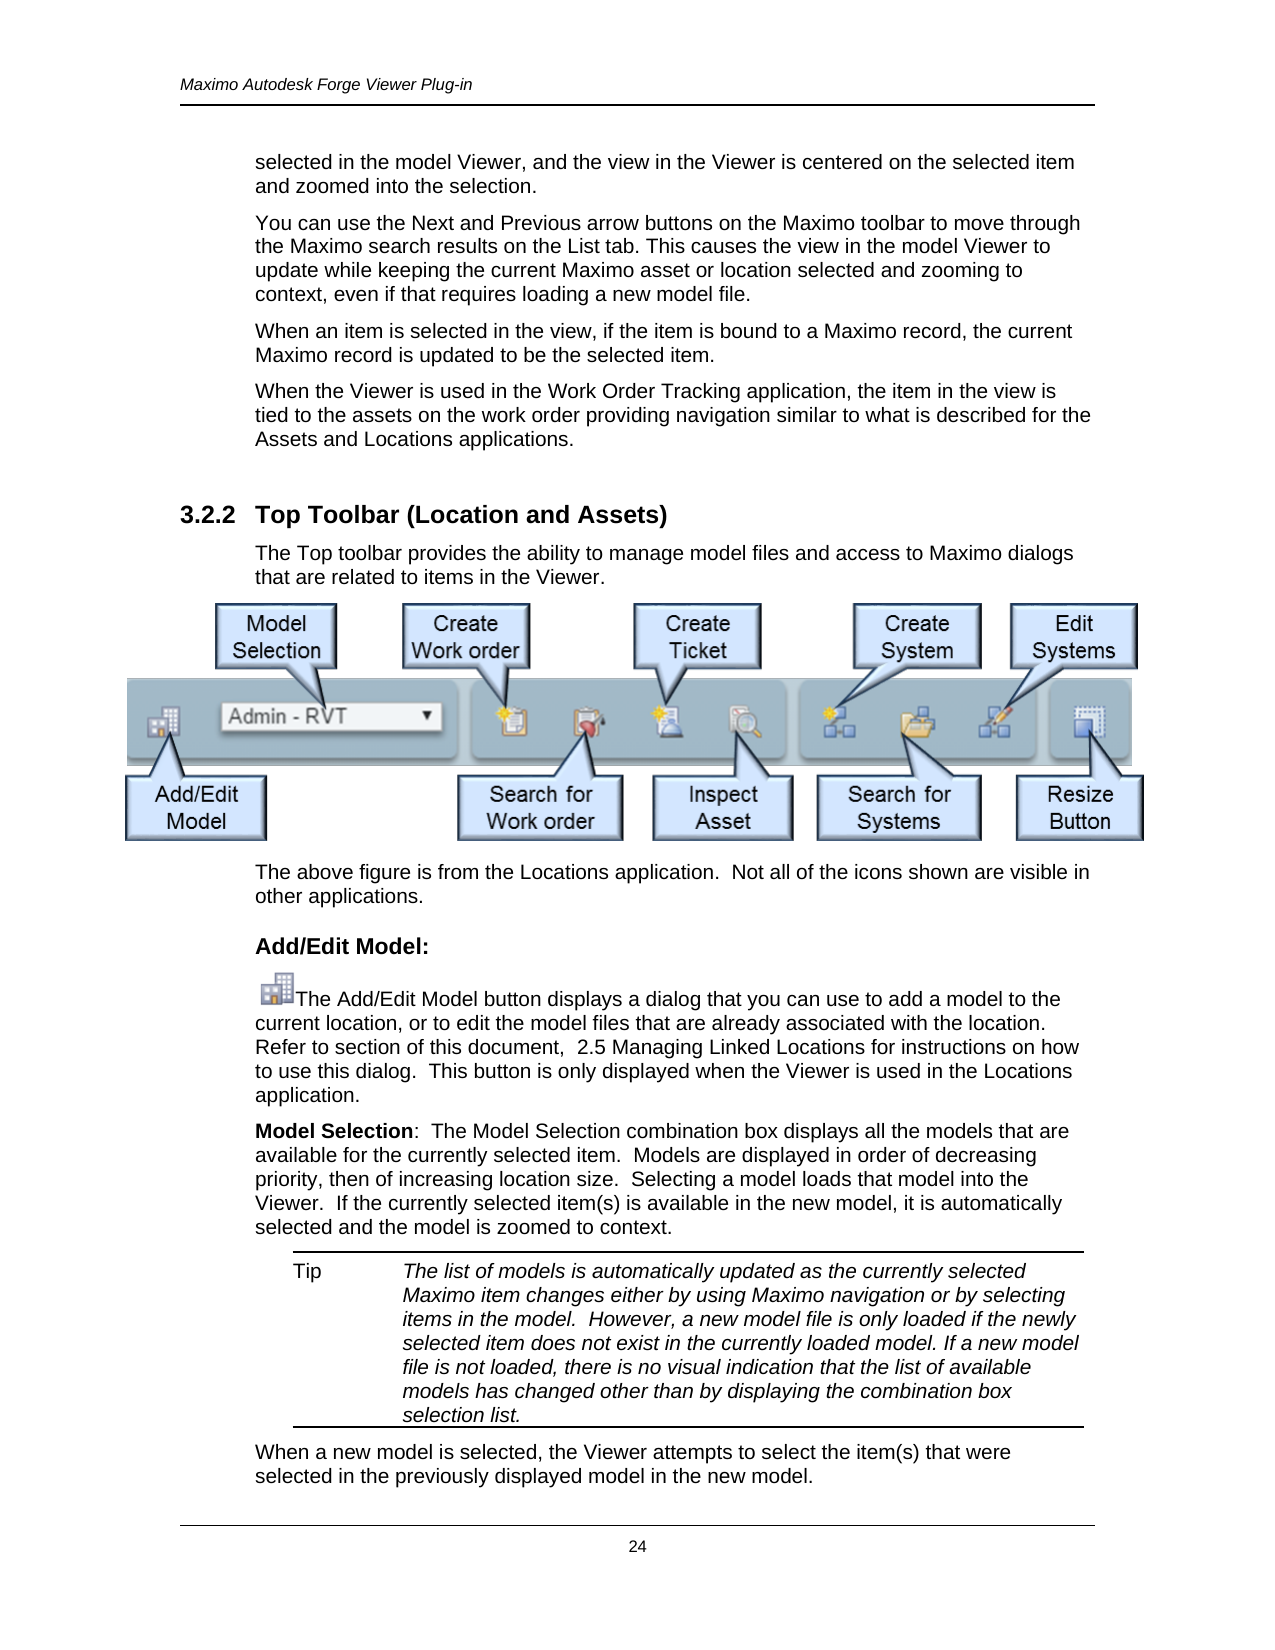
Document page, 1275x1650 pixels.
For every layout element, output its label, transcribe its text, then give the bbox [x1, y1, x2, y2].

text When a new model is selected, the Viewer attempts to select the item(s) that were selected in the previously displayed model in the new model. [255, 1440, 1095, 1488]
picture [123, 601, 1146, 848]
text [255, 150, 1095, 198]
text The Add/Edit Model button displays a dialog that you can use to add a model to the current location, or to edit the model files that are already associated with the location. Refer to section of this document, 2.5 Managing Linked Locations for instructions on how to use this dialog. This button is only displayed when the Viewer is used in the Locations application. [255, 972, 1095, 1107]
subtitle Top Toolbar (Location and Assets) [180, 500, 1095, 529]
text When an item is selected in the view, if the item is bound to a Maximo record, the current Maximo record is updated to be the selected item. [255, 319, 1095, 367]
picture [260, 972, 296, 1007]
text The above figure is from the Locations application. Not all of the icons shown are visible in other applications. [255, 860, 1095, 908]
text When the Viewer is used in the Work Order Tracking application, the item in the view is tied to the assets on the work order providing navigation similar to what is described for the Assets and Locations applications. [255, 379, 1095, 451]
text Model Selection: The Model Selection combination box displays all the models that are available for the currently selected item. Models are displayed in order of decreasing priority, then of increasing location size. Selecting a model loads that model into the Viewer. If the currently selected item(s) is available in the new model, it is automatically selected and the model is zoomed to context. [255, 1119, 1095, 1239]
text You can use the Next and Previous arrow buttons on the Maximo toolbar to move through the Maximo search results on the List tab. This causes the view in the model Viewer to update while keeping the current Maximo asset or location selected and zooming to context, even if that requires loading a new model file. [255, 210, 1095, 306]
text The Top toolbar provides the ability to manage model files and access to Maximo dialogs that are related to items in the Viewer. [255, 541, 1095, 589]
table_header The list of models is automatically updated as the currently selected Maximo item changes either by using Maximo navigation or by selecting items in the model. However, a new model file is only loaded if the newly selected item does not exist in the currently loaded model. If a new model file is not loaded, there is no visual indication that the list of available models has changed other than by displaying the combination box selection list. [402, 1253, 1084, 1426]
table_header Tip [293, 1253, 402, 1426]
subtitle Add/Edit Model: [255, 933, 1095, 959]
